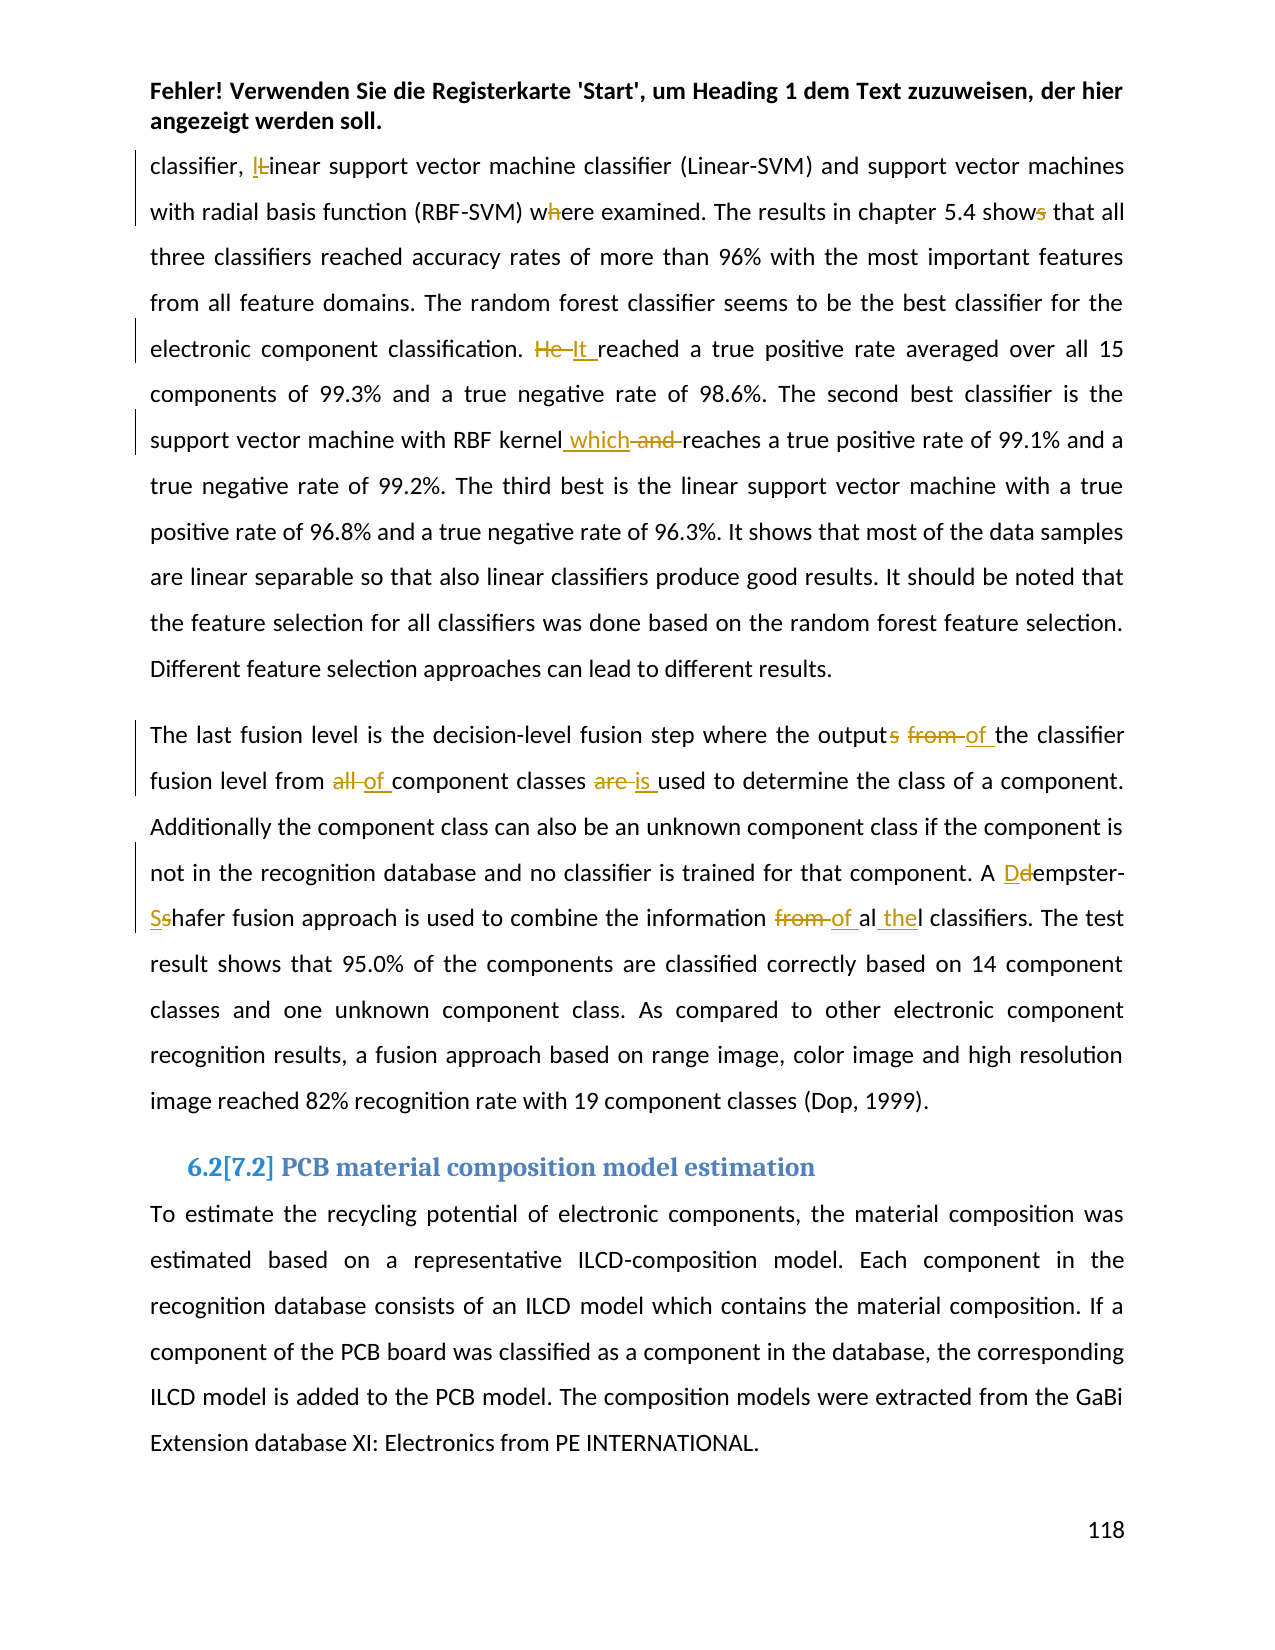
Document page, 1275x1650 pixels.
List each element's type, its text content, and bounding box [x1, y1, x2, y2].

text To estimate the recycling potential of electronic components, the material composition was estimated based on a representative ILCD-composition model. Each component in the recognition database consists of an ILCD model which contains the material composition. If a component of the PCB board was classified as a component in the database, the corresponding ILCD model is added to the PCB model. The composition models were extracted from the GaBi Extension database XI: Electronics from PE INTERNATIONAL. [150, 1199, 1125, 1458]
subtitle PCB material composition model estimation [187, 1152, 1125, 1183]
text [150, 150, 1125, 683]
text The last fusion level is the decision-level fusion step where the output the classifier fusion level from component classes used to determine the class of a component. Additionally the component class can also be an unknown component class if the component is not in the recognition database and no classifier is trained for that component. A empster-hafer fusion approach is used to combine the information all classifiers. The test result shows that 95.0% of the components are classified correctly based on 14 component classes and one unknown component class. As compared to other electronic component recognition results, a fusion approach based on range image, color image and high resolution image reached 82% recognition rate with 19 component classes . [150, 719, 1125, 1116]
